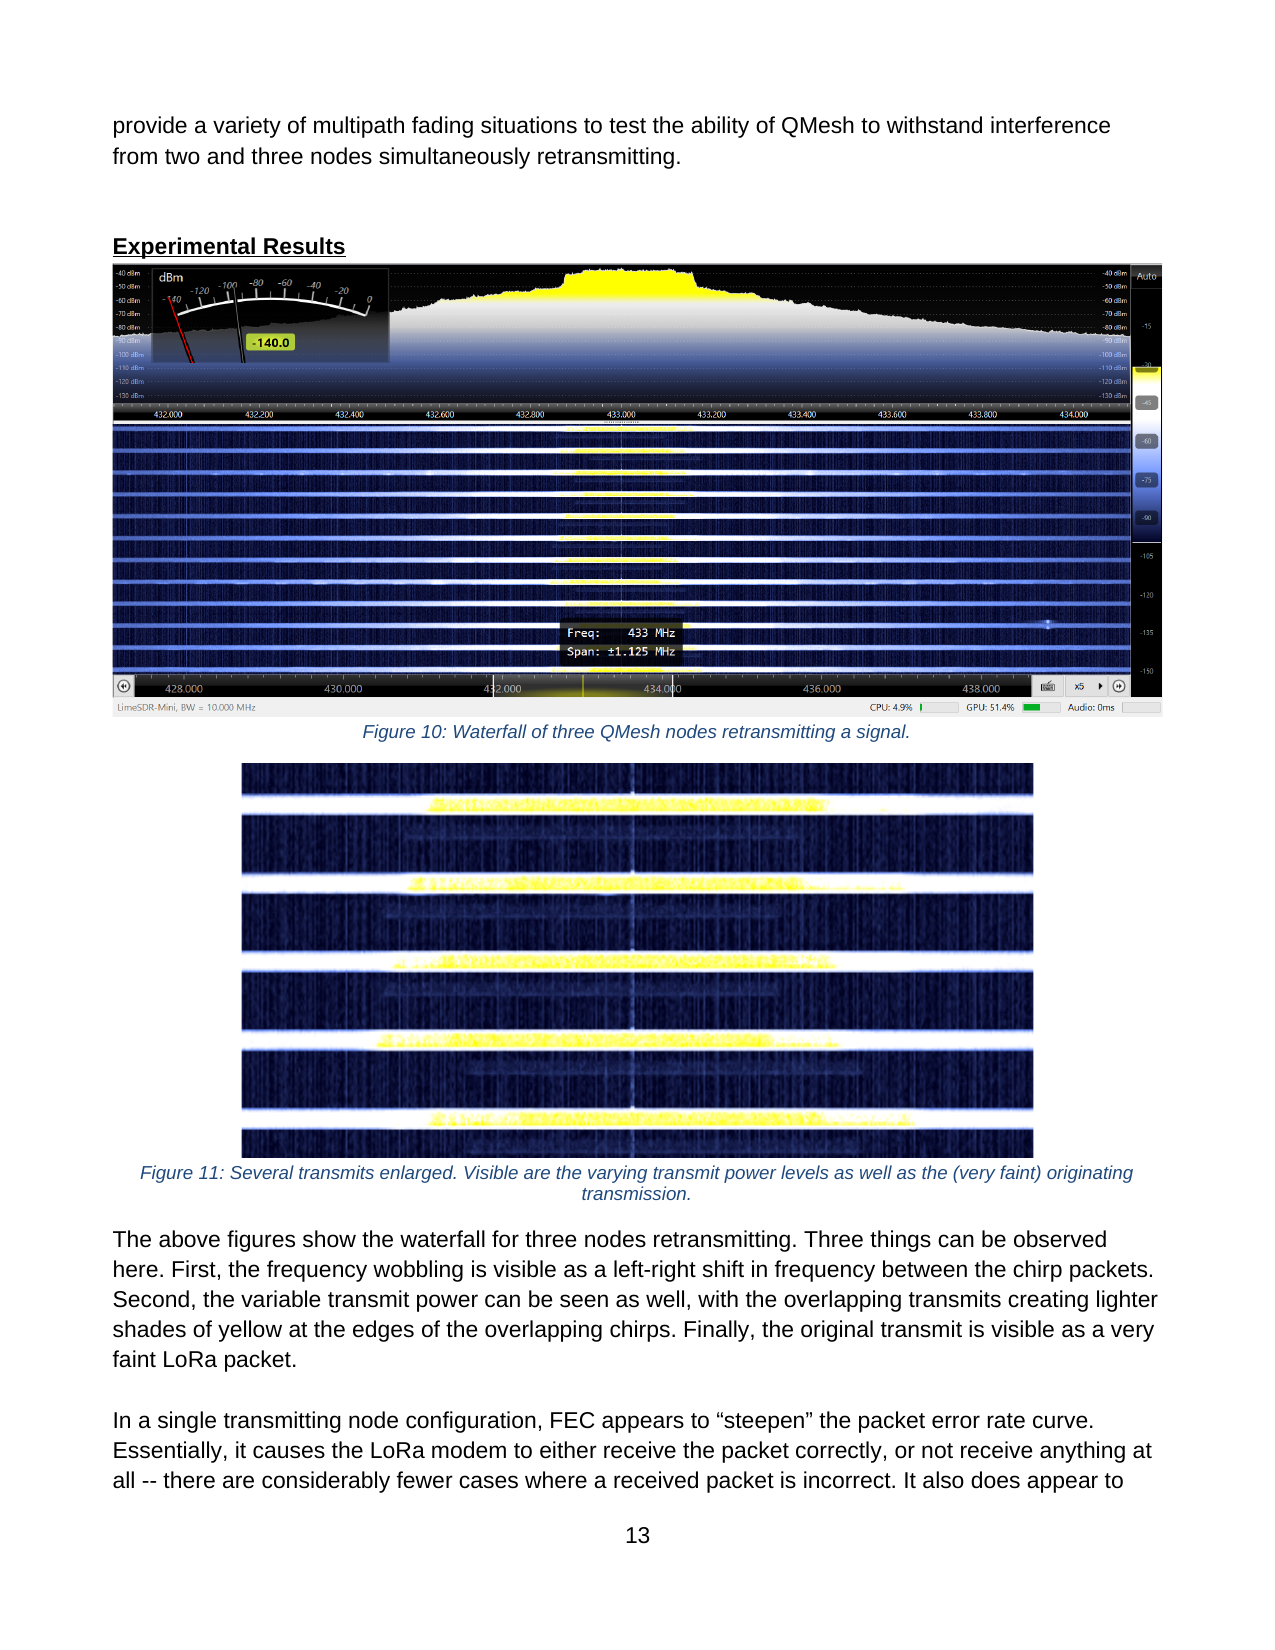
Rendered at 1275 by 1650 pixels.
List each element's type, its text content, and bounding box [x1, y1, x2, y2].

text Experimental Results [112, 233, 1162, 260]
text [112, 112, 1162, 169]
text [112, 1407, 1162, 1493]
picture [241, 763, 1034, 1158]
text The above figures show the waterfall for three nodes retransmitting. Three things can be observed here. First, the frequency wobbling is visible as a left-right shift in frequency between the chirp packets. Second, the variable transmit power can be seen as well, with the overlapping transmits creating lighter shades of yellow at the edges of the overlapping chirps. Finally, the original transmit is visible as a very faint LoRa packet. [112, 1226, 1162, 1373]
picture [112, 263, 1163, 717]
